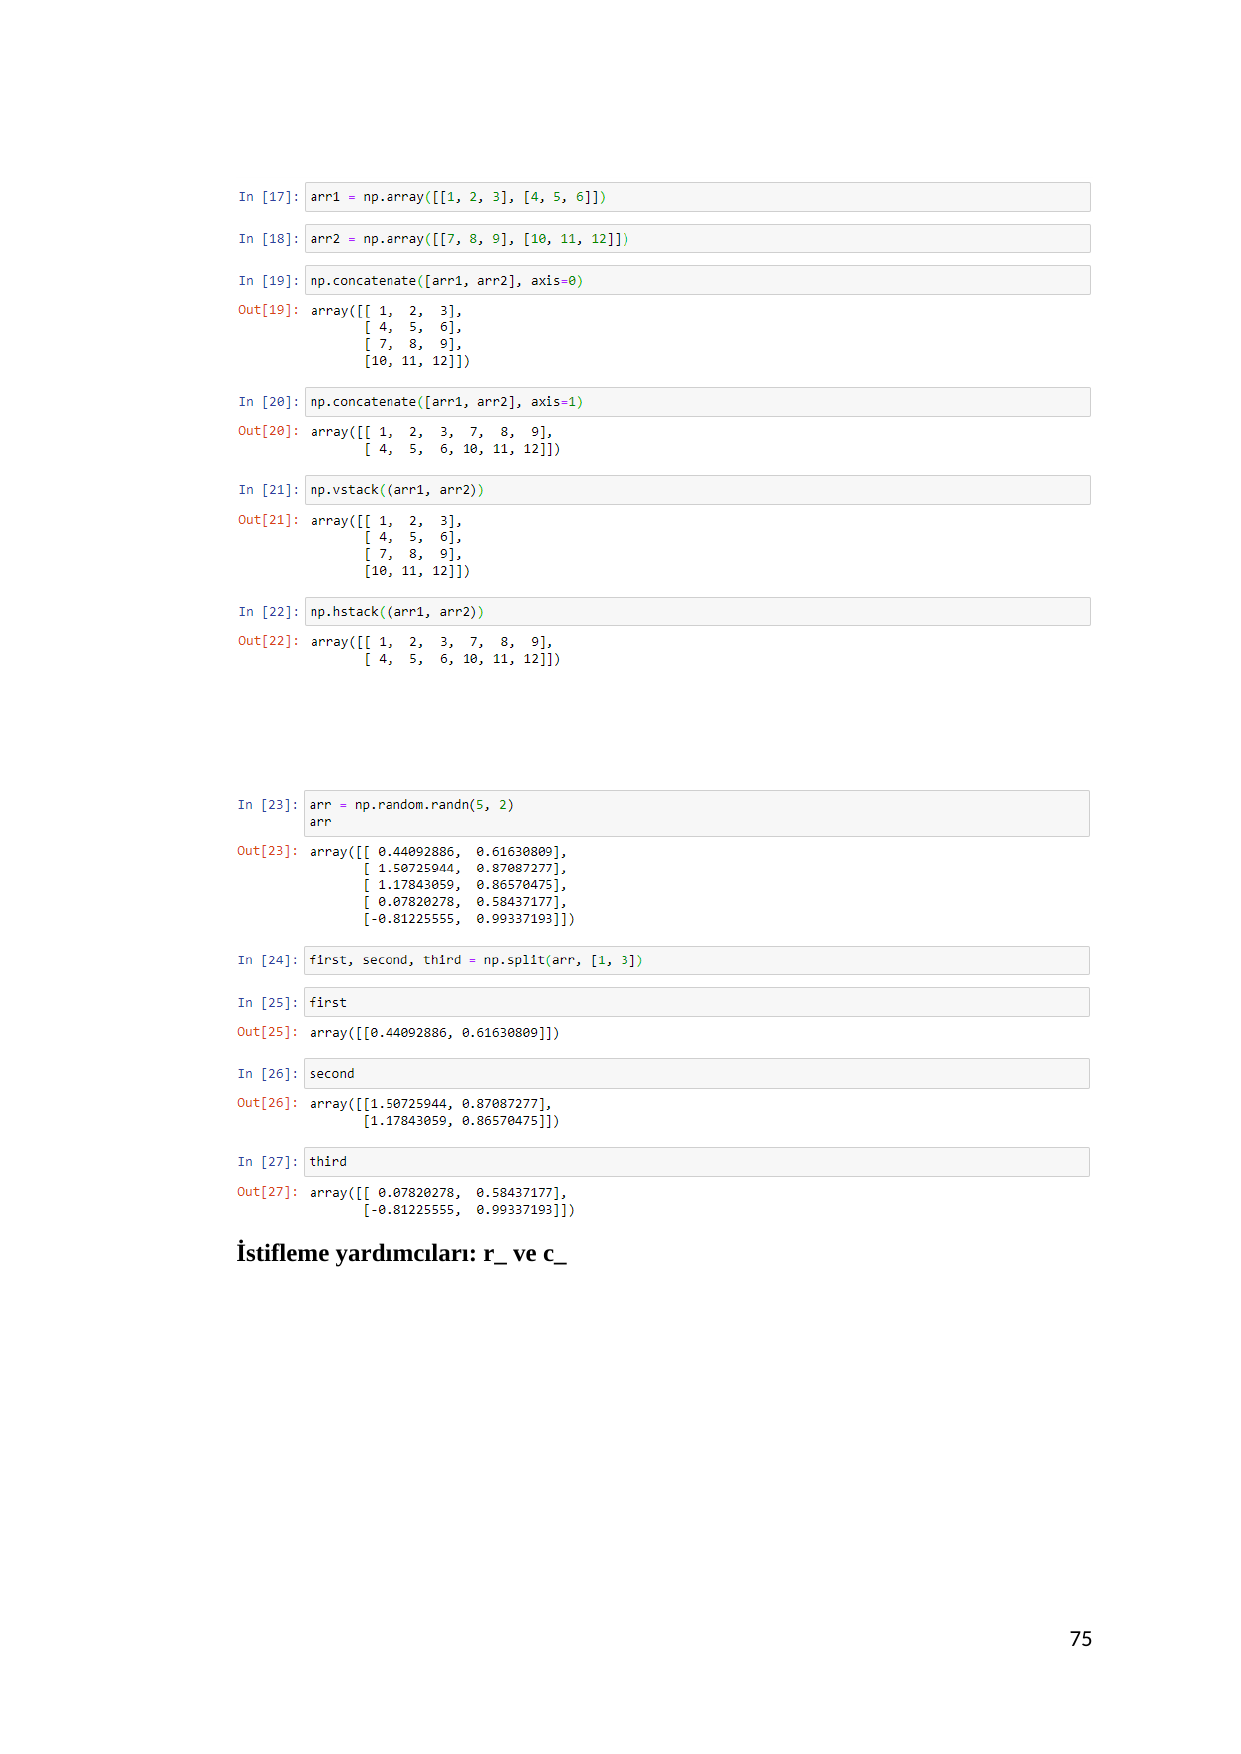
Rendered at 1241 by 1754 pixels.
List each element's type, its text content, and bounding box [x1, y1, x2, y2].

picture [236, 783, 1091, 1220]
picture [236, 177, 1093, 670]
text İstifleme yardımcıları: r_ ve c_ [236, 1238, 1092, 1267]
